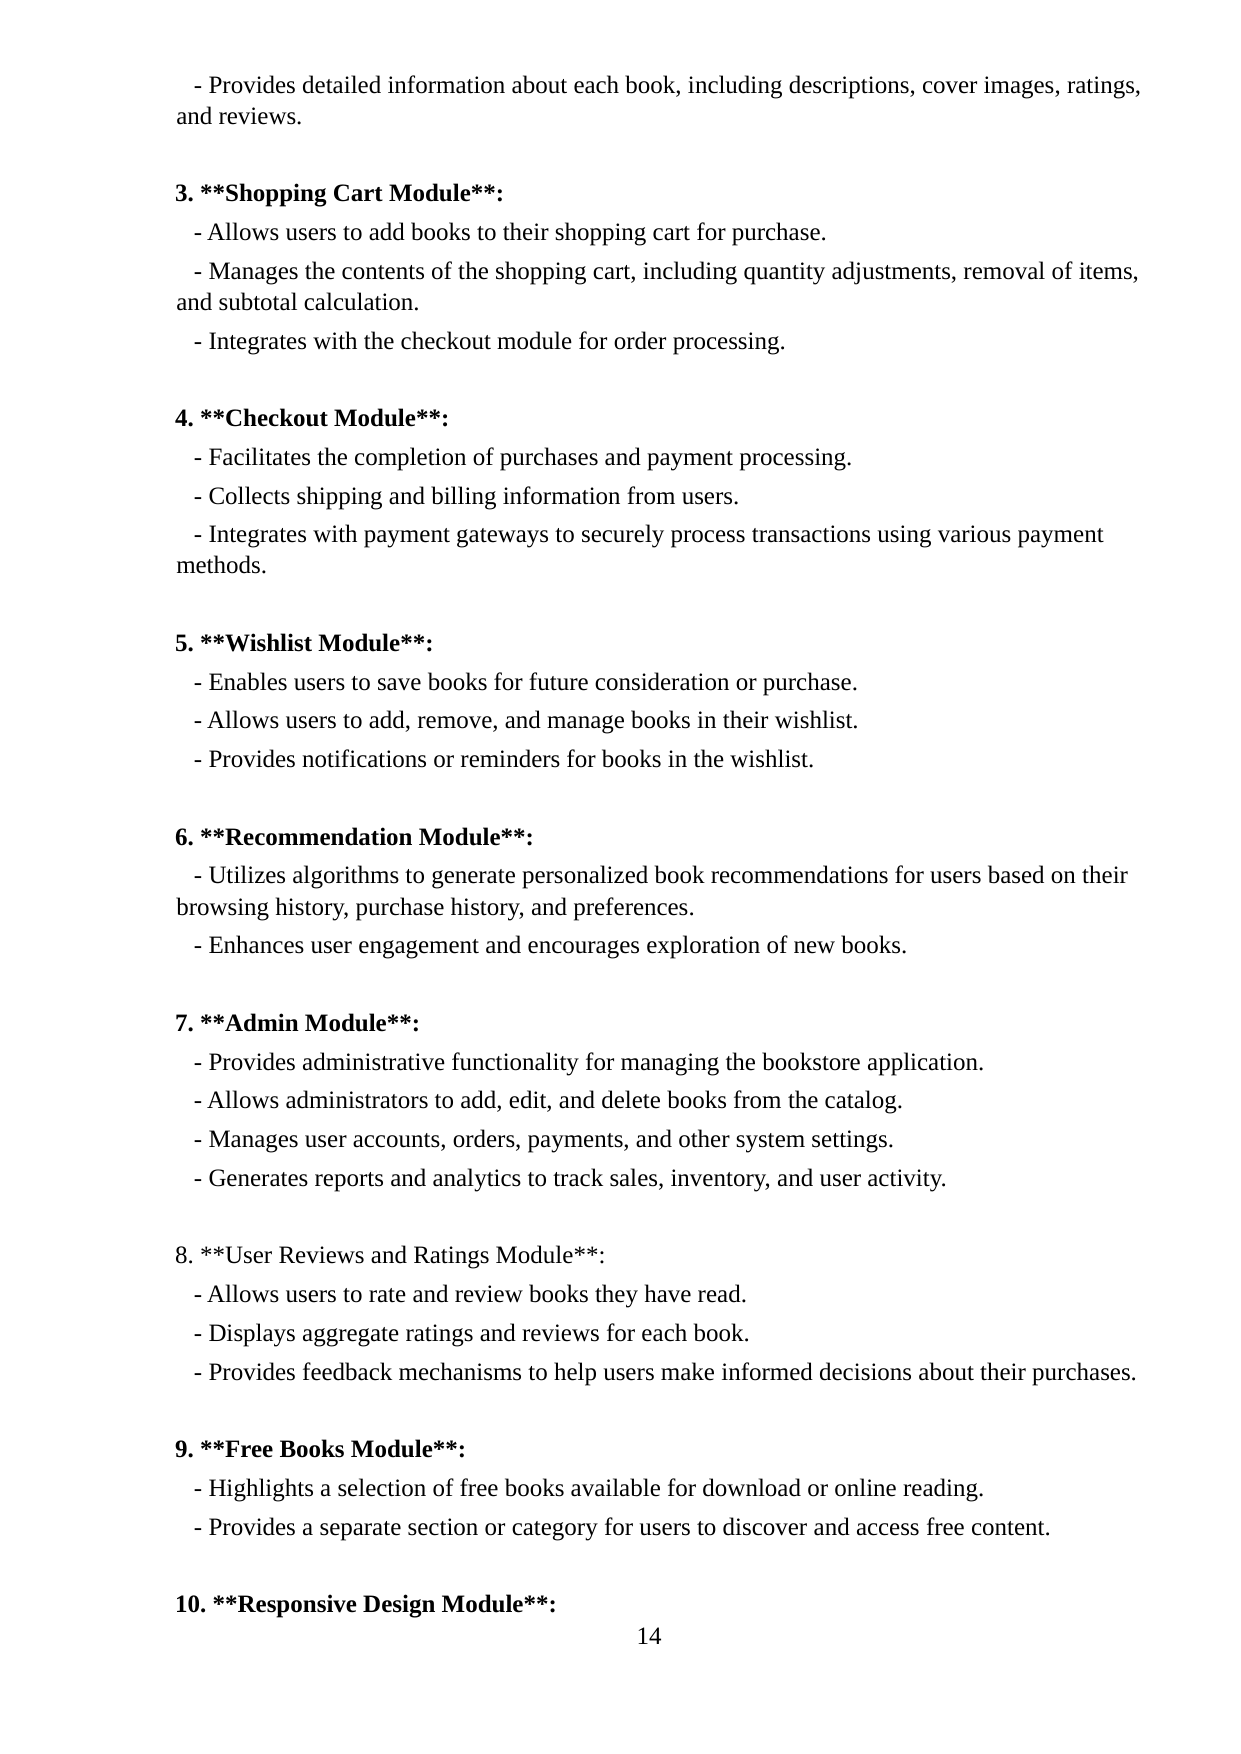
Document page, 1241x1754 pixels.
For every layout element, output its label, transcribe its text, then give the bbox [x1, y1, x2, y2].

text 7. **Admin Module**: [175, 1008, 1174, 1037]
text - Enhances user engagement and encourages exploration of new books. [175, 930, 1174, 959]
text - Utilizes algorithms to generate personalized book recommendations for users based on their browsing history, purchase history, and preferences. [175, 861, 1174, 920]
text 3. **Shopping Cart Module**: [175, 178, 1174, 207]
text - Enables users to save books for future consideration or purchase. [175, 667, 1174, 696]
text 8. **User Reviews and Ratings Module**: [175, 1240, 1174, 1269]
text - Displays aggregate ratings and reviews for each book. [175, 1318, 1174, 1347]
text - Integrates with the checkout module for order processing. [175, 326, 1174, 354]
text - Allows users to rate and review books they have read. [175, 1279, 1174, 1308]
text - Manages the contents of the shopping cart, including quantity adjustments, removal of items, and subtotal calculation. [175, 256, 1174, 316]
text 10. **Responsive Design Module**: [175, 1589, 1174, 1618]
text 4. **Checkout Module**: [175, 403, 1174, 432]
text 9. **Free Books Module**: [175, 1434, 1174, 1463]
text - Provides feedback mechanisms to help users make informed decisions about their purchases. [175, 1357, 1174, 1385]
text - Allows administrators to add, edit, and delete books from the catalog. [175, 1085, 1174, 1114]
text - Provides administrative functionality for managing the bookstore application. [175, 1047, 1174, 1075]
text - Highlights a selection of free books available for download or online reading. [175, 1473, 1174, 1502]
text - Provides notifications or reminders for books in the wishlist. [175, 744, 1174, 773]
text - Provides detailed information about each book, including descriptions, cover images, ratings, and reviews. [175, 70, 1174, 130]
text - Generates reports and analytics to track sales, inventory, and user activity. [175, 1163, 1174, 1192]
text - Facilitates the completion of purchases and payment processing. [175, 442, 1174, 471]
text 5. **Wishlist Module**: [175, 628, 1174, 657]
text - Allows users to add books to their shopping cart for purchase. [175, 217, 1174, 246]
text 6. **Recommendation Module**: [175, 822, 1174, 851]
text - Collects shipping and billing information from users. [175, 481, 1174, 509]
text - Manages user accounts, orders, payments, and other system settings. [175, 1124, 1174, 1153]
text - Integrates with payment gateways to securely process transactions using various payment methods. [175, 519, 1174, 579]
text - Provides a separate section or category for users to discover and access free content. [175, 1512, 1174, 1540]
text - Allows users to add, remove, and manage books in their wishlist. [175, 706, 1174, 734]
